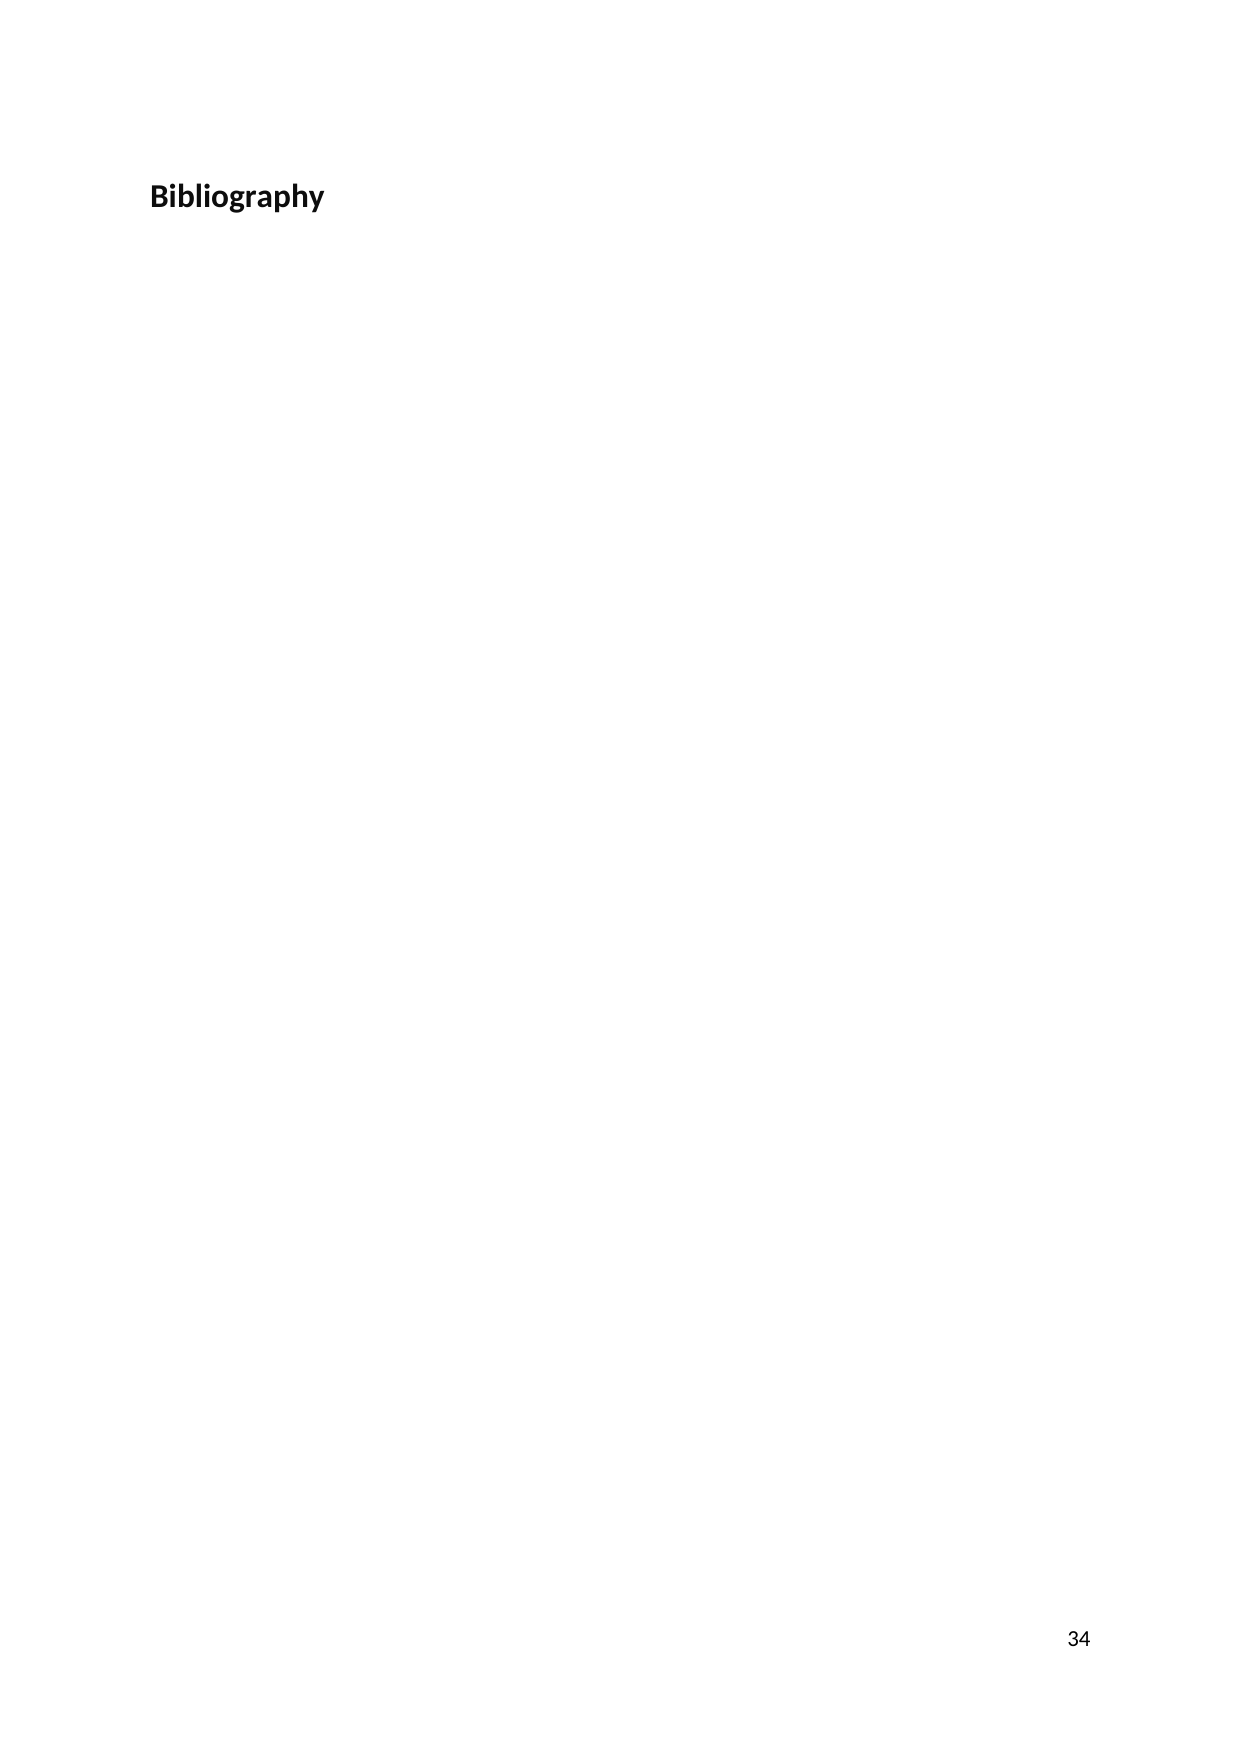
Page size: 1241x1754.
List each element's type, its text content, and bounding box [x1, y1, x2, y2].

subtitle Bibliography [150, 175, 1090, 216]
